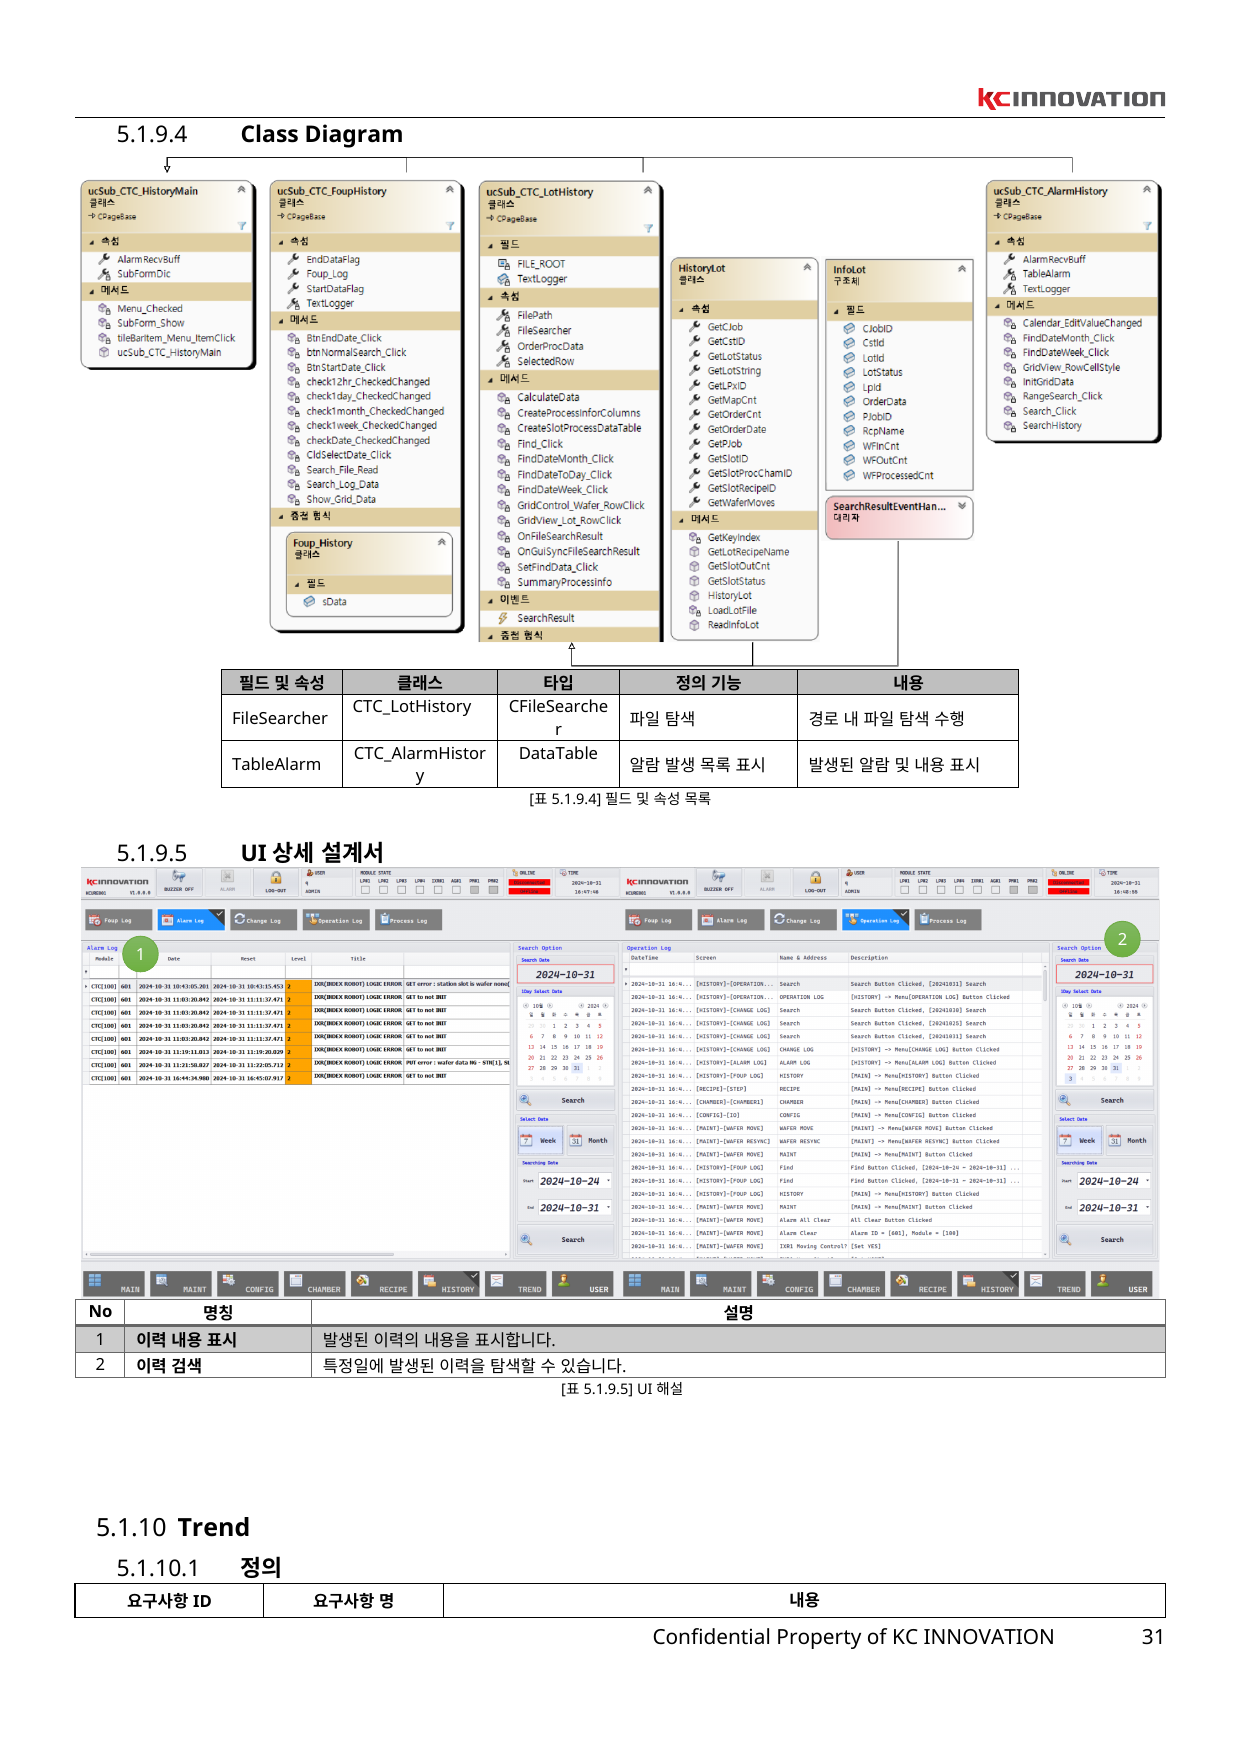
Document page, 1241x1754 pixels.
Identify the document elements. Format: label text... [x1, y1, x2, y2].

table_header 타입 [498, 670, 619, 694]
table_header 명칭 [125, 1300, 311, 1324]
table_cell 발생된 알람 및 내용 표시 [798, 741, 1018, 787]
table_cell TableAlarm [222, 741, 342, 787]
subtitle Class Diagram [116, 118, 1165, 149]
subtitle Trend [96, 1509, 1144, 1543]
subtitle UI 상세 설계서 [116, 834, 1165, 868]
table_cell 이력 내용 표시 [125, 1327, 311, 1352]
table_cell 파일 탐색 [620, 695, 797, 740]
table_header 클래스 [343, 670, 497, 694]
table_header 내용 [444, 1584, 1165, 1617]
picture [978, 88, 1166, 110]
text [표 5.1.9.4] 필드 및 속성 목록 [75, 788, 1165, 809]
table_header 필드 및 속성 [222, 670, 342, 694]
table_cell DataTable [498, 741, 619, 787]
table_header 내용 [798, 670, 1018, 694]
table_cell 발생된 이력의 내용을 표시합니다. [312, 1327, 1165, 1352]
table_cell 2 [76, 1353, 124, 1377]
table_cell 1 [76, 1327, 124, 1352]
table_cell FileSearcher [222, 695, 342, 740]
table_header 요구사항 명 [264, 1584, 443, 1617]
table_cell CFileSearcher [498, 695, 619, 740]
table_cell CTC_AlarmHistory [343, 741, 497, 787]
picture [81, 867, 1160, 1299]
table_header 설명 [312, 1300, 1165, 1324]
table_cell 알람 발생 목록 표시 [620, 741, 797, 787]
table_header No [76, 1300, 124, 1324]
text [표 5.1.9.5] UI 해설 [75, 1378, 1165, 1399]
table_cell 이력 검색 [125, 1353, 311, 1377]
table_cell CTC_LotHistory [343, 695, 497, 740]
table_cell 특정일에 발생된 이력을 탐색할 수 있습니다. [312, 1353, 1165, 1377]
table_cell 경로 내 파일 탐색 수행 [798, 695, 1018, 740]
subtitle 정의 [116, 1549, 1165, 1583]
table_header 요구사항 ID [76, 1584, 263, 1617]
table_header 정의 기능 [620, 670, 797, 694]
picture [75, 149, 1166, 669]
